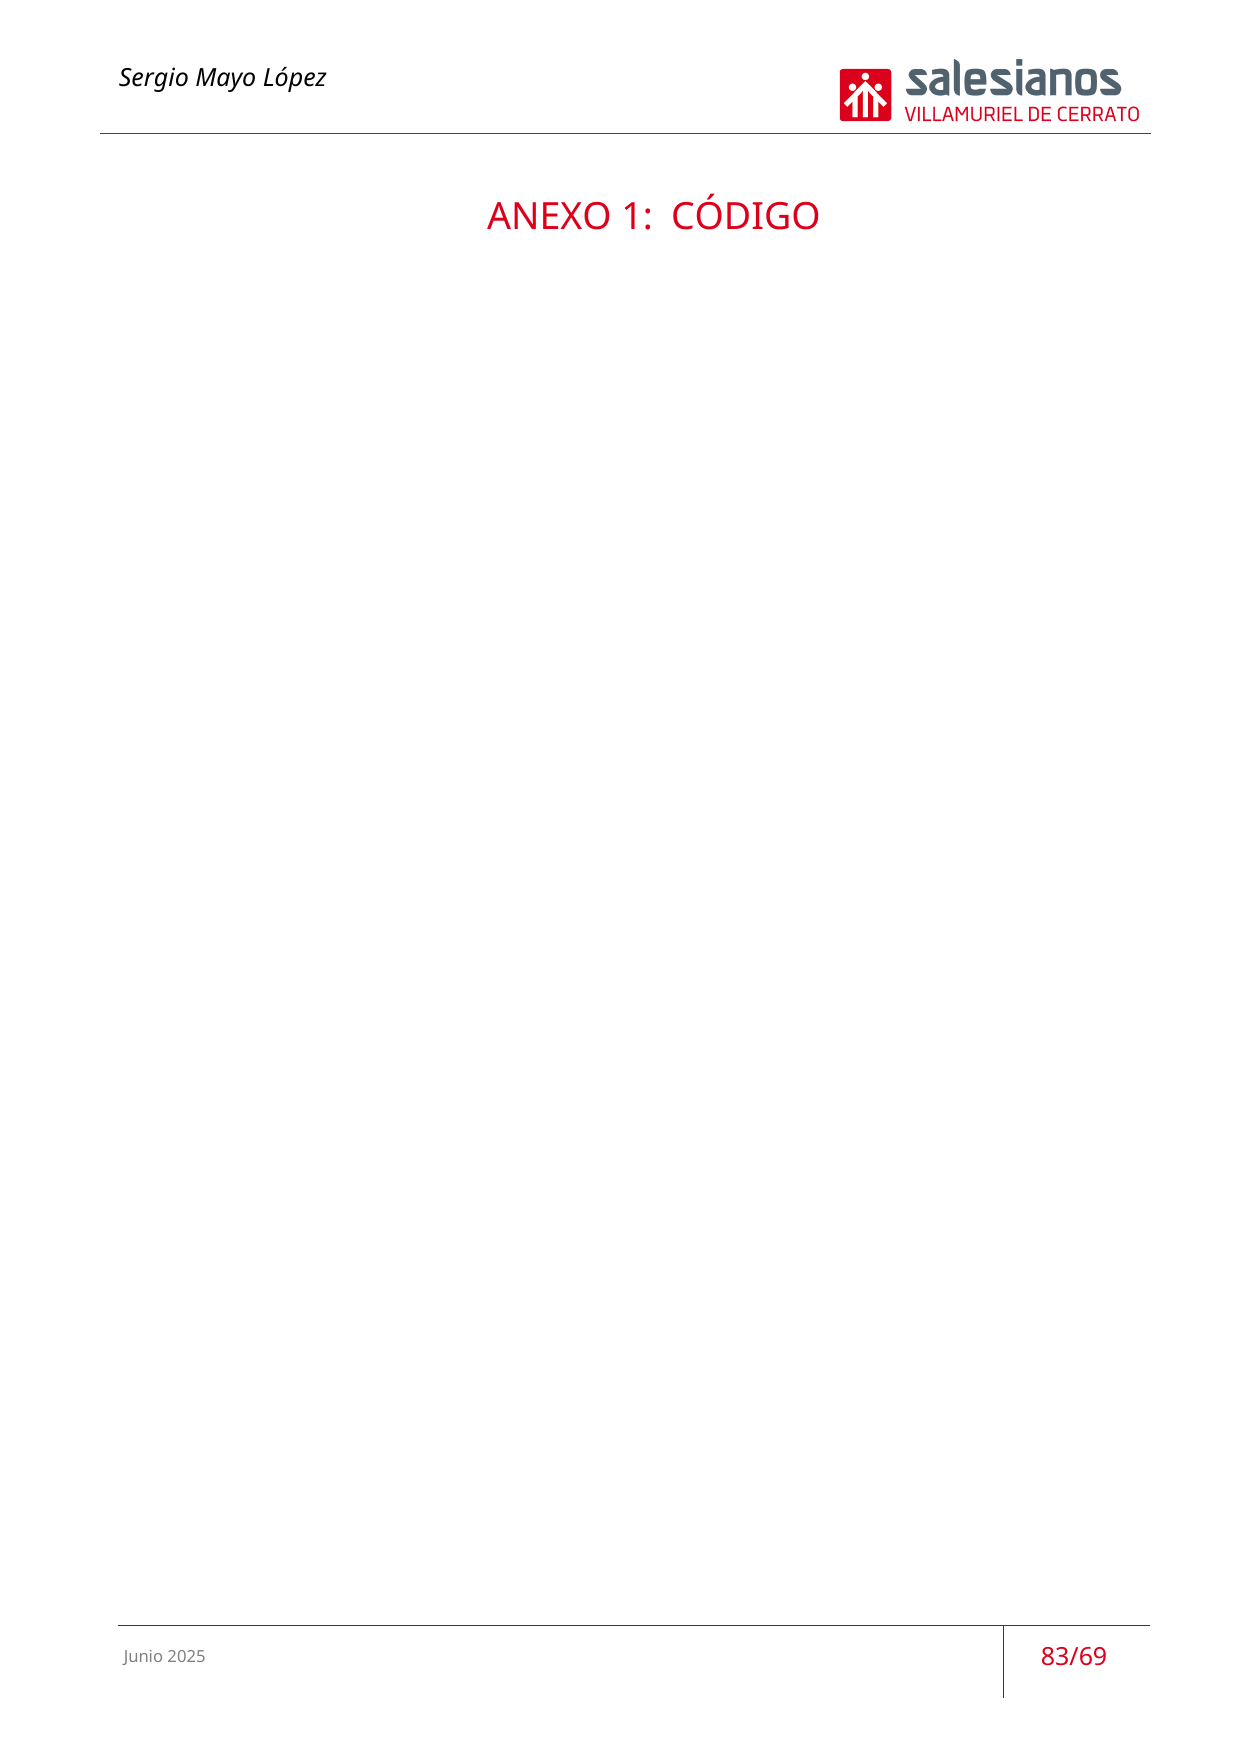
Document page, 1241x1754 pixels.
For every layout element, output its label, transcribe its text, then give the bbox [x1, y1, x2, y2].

text CÓDIGO [156, 189, 1152, 240]
picture [839, 59, 1140, 126]
